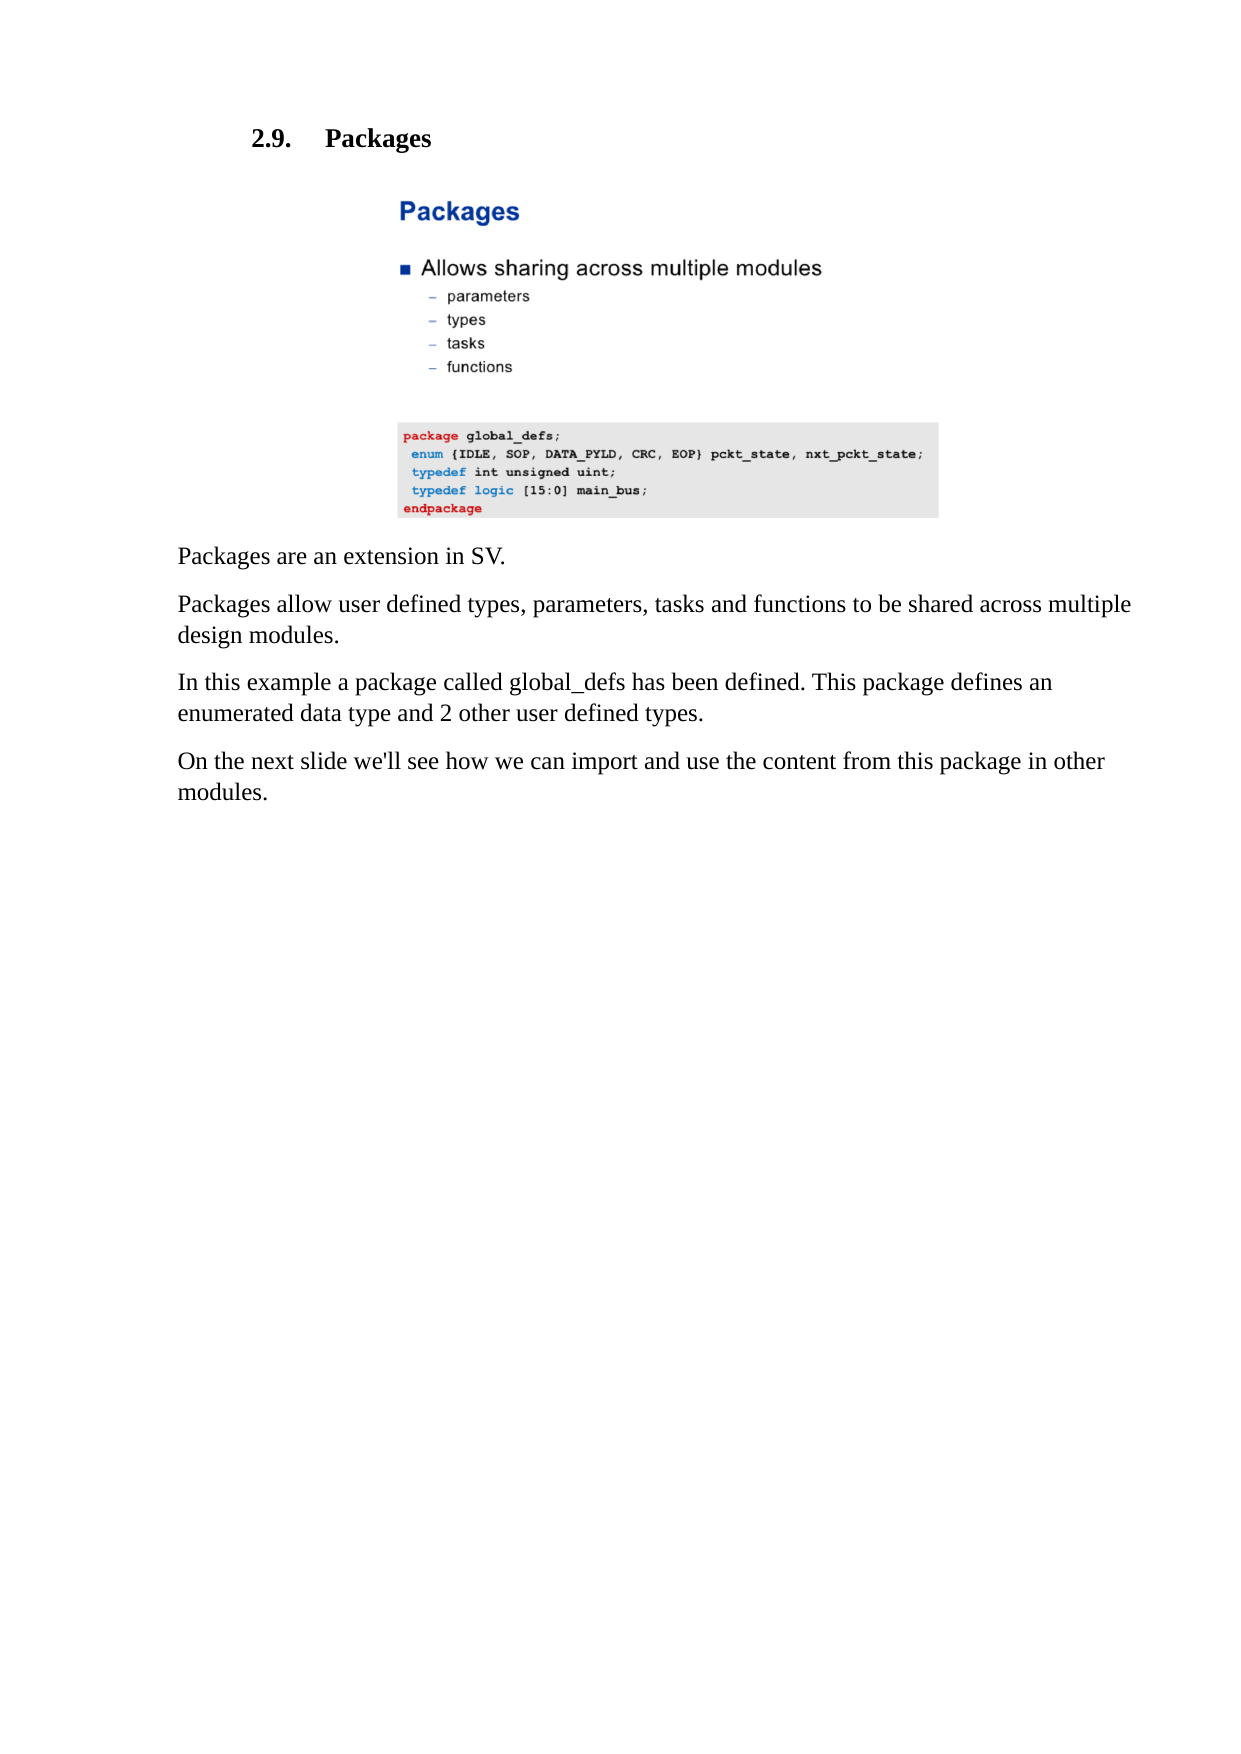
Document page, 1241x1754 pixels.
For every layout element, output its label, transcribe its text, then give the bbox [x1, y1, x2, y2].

text Packages are an extension in SV. [177, 541, 1152, 570]
subtitle Packages [251, 122, 1152, 153]
text In this example a package called global_defs has been defined. This package defines an enumerated data type and 2 other user defined types. [177, 667, 1152, 727]
text On the next slide we'll see how we can import and use the content from this package in other modules. [177, 746, 1152, 806]
text Packages allow user defined types, parameters, tasks and functions to be shared across multiple design modules. [177, 589, 1152, 648]
picture [373, 180, 956, 522]
